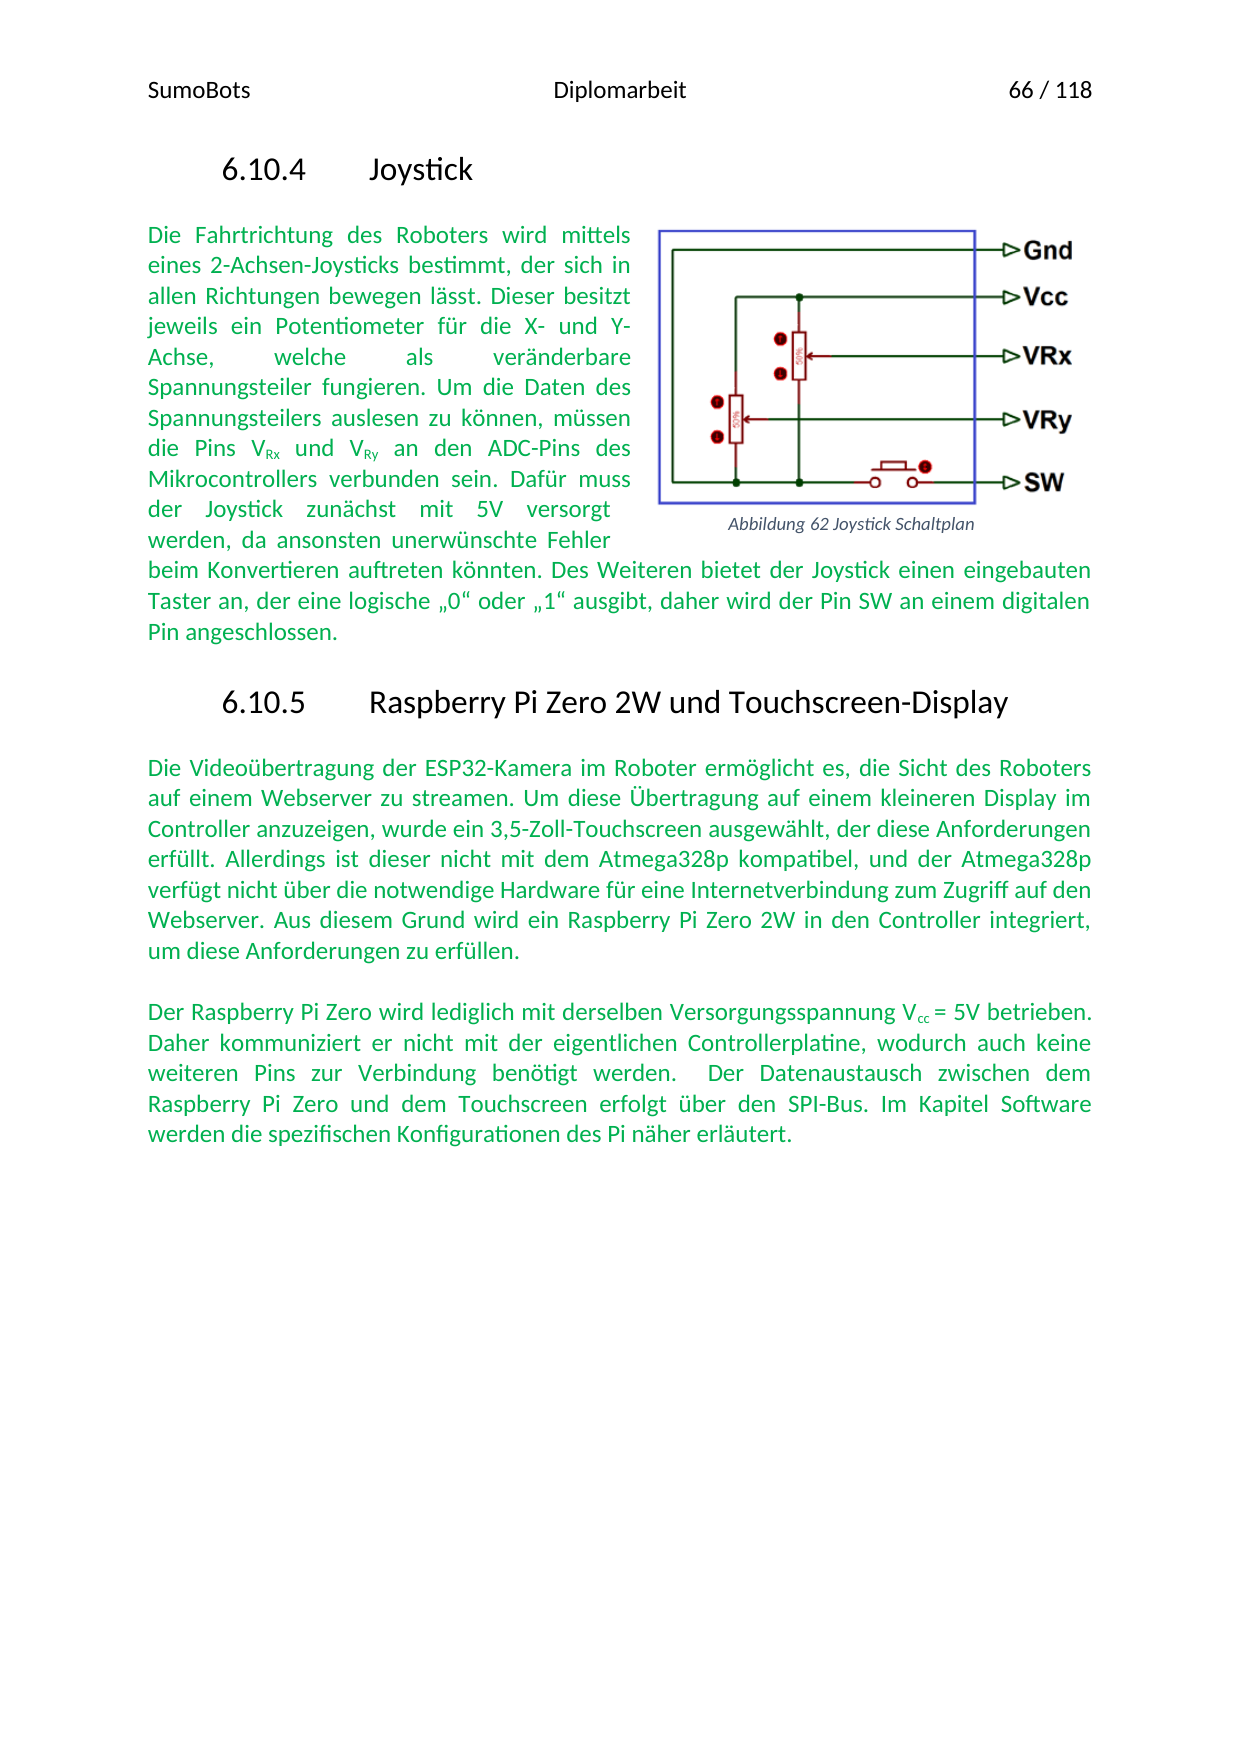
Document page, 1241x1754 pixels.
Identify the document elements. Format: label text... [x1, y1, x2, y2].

subtitle Raspberry Pi Zero 2W und Touchscreen-Display [221, 681, 1093, 722]
subtitle Joystick [221, 148, 1093, 188]
text Die Videoübertragung der ESP32-Kamera im Roboter ermöglicht es, die Sicht des Roboters auf einem Webserver zu streamen. Um diese Übertragung auf einem kleineren Display im Controller anzuzeigen, wurde ein 3,5-Zoll-Touchscreen ausgewählt, der diese Anforderungen erfüllt. Allerdings ist dieser nicht mit dem Atmega328p kompatibel, und der Atmega328p verfügt nicht über die notwendige Hardware für eine Internetverbindung zum Zugriff auf den Webserver. Aus diesem Grund wird ein Raspberry Pi Zero 2W in den Controller integriert, um diese Anforderungen zu erfüllen. [148, 752, 1093, 966]
text Der Raspberry Pi Zero wird lediglich mit derselben Versorgungsspannung Vcc = 5V betrieben. Daher kommuniziert er nicht mit der eigentlichen Controllerplatine, wodurch auch keine weiteren Pins zur Verbindung benötigt werden. Der Datenaustausch zwischen dem Raspberry Pi Zero und dem Touchscreen erfolgt über den SPI-Bus. Im Kapitel Software werden die spezifischen Konfigurationen des Pi näher erläutert. [148, 996, 1093, 1149]
picture [650, 220, 1093, 519]
